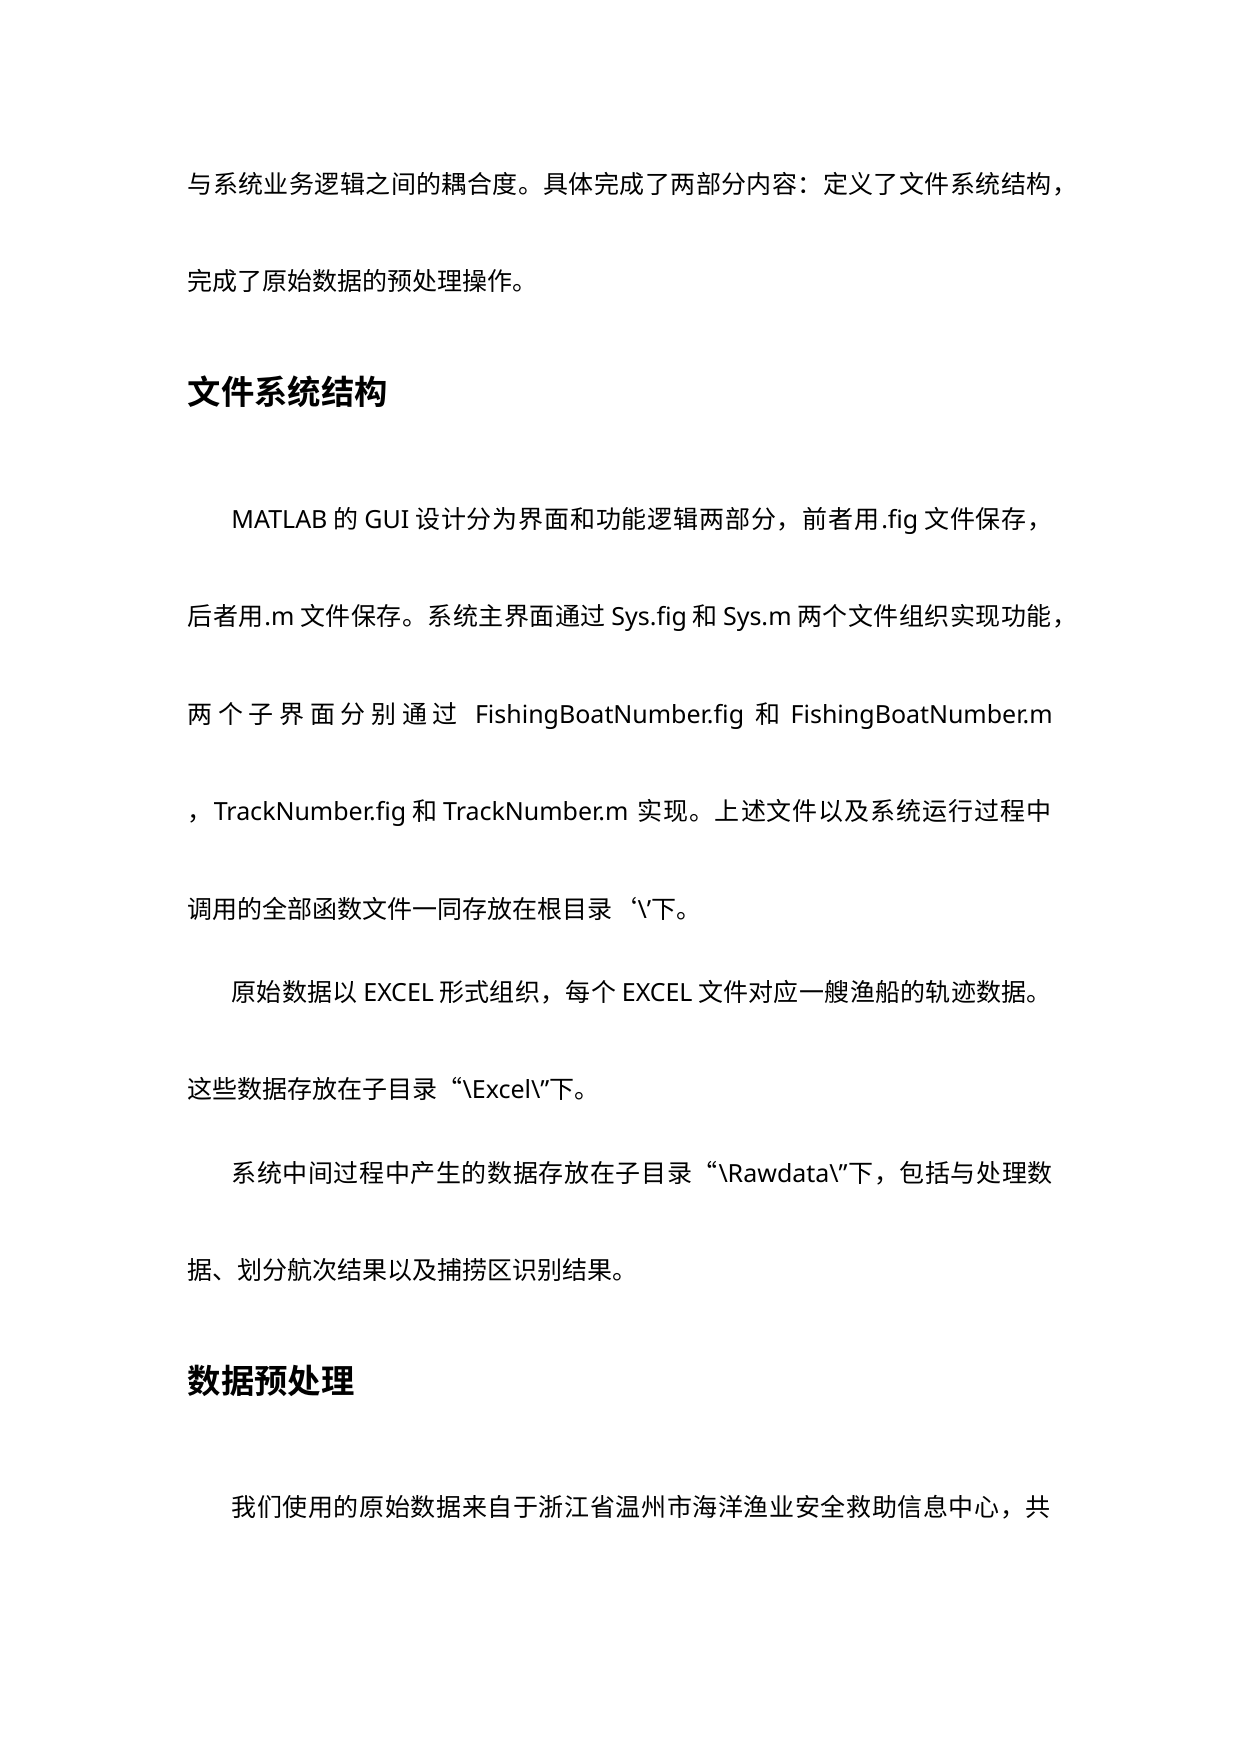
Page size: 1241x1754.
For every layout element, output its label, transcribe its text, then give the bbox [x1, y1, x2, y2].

subtitle 文件系统结构 [187, 358, 1053, 423]
text MATLAB的GUI设计分为界面和功能逻辑两部分，前者用.fig文件保存，后者用.m文件保存。系统主界面通过Sys.fig和Sys.m两个文件组织实现功能，两个子界面分别通过 FishingBoatNumber.fig和FishingBoatNumber.m ，TrackNumber.fig和TrackNumber.m 实现。上述文件以及系统运行过程中调用的全部函数文件一同存放在根目录‘\’下。 [187, 485, 1053, 940]
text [187, 150, 1053, 312]
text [187, 1473, 1053, 1538]
subtitle 数据预处理 [187, 1346, 1053, 1411]
text 原始数据以EXCEL形式组织，每个EXCEL文件对应一艘渔船的轨迹数据。这些数据存放在子目录“\Excel\”下。 [187, 958, 1053, 1121]
text 系统中间过程中产生的数据存放在子目录“\Rawdata\”下，包括与处理数据、划分航次结果以及捕捞区识别结果。 [187, 1139, 1053, 1301]
